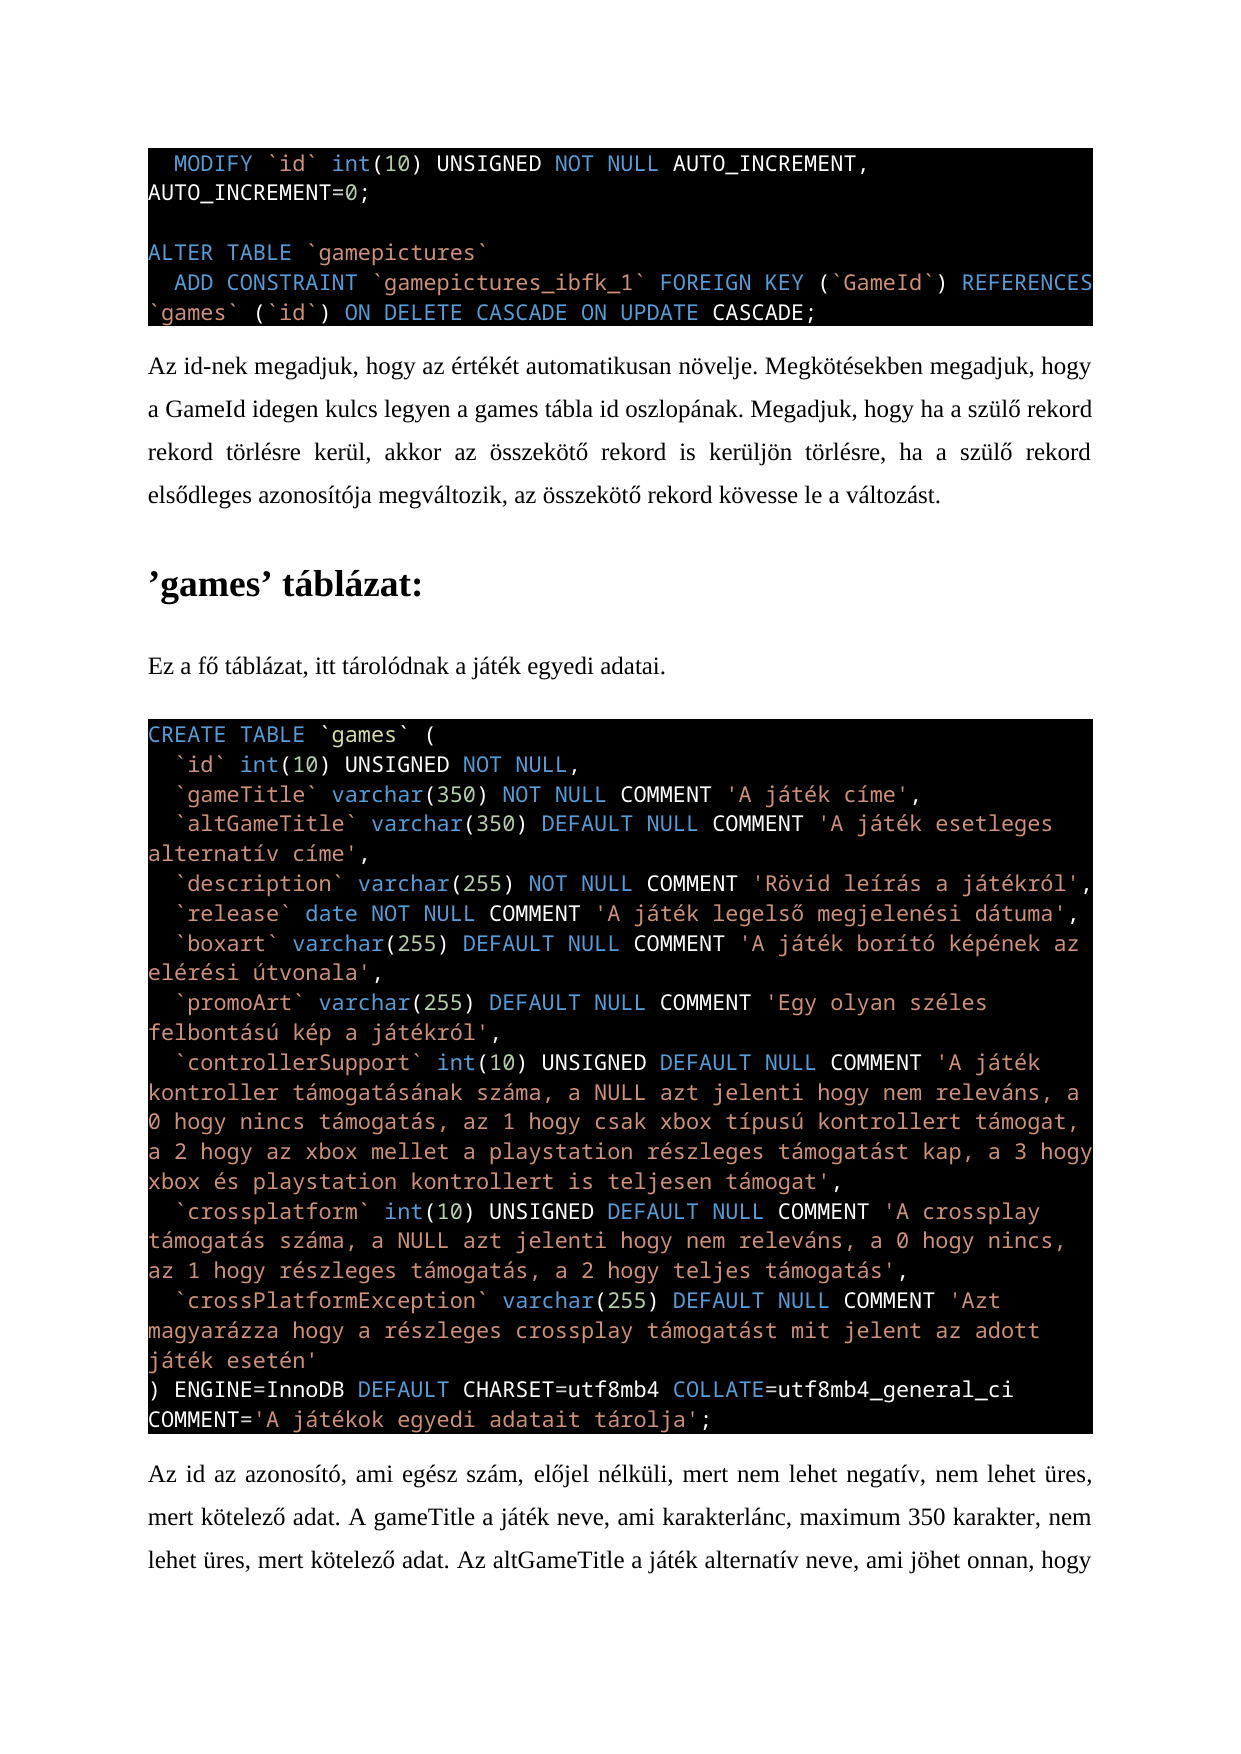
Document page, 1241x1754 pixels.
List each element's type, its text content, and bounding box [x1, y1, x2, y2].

text ) ENGINE=InnoDB DEFAULT CHARSET=utf8mb4 COLLATE=utf8mb4_general_ci COMMENT='A játékok egyedi adatait tárolja'; [148, 1374, 1093, 1434]
text `release` date NOT NULL COMMENT 'A játék legelső megjelenési dátuma', [148, 898, 1093, 928]
text Ez a fő táblázat, itt tárolódnak a játék egyedi adatai. [148, 651, 1093, 680]
text `controllerSupport` int(10) UNSIGNED DEFAULT NULL COMMENT 'A játék kontroller támogatásának száma, a NULL azt jelenti hogy nem releváns, a 0 hogy nincs támogatás, az 1 hogy csak xbox típusú kontrollert támogat, a 2 hogy az xbox mellet a playstation részleges támogatást kap, a 3 hogy xbox és playstation kontrollert is teljesen támogat', [148, 1047, 1093, 1196]
text `description` varchar(255) NOT NULL COMMENT 'Rövid leírás a játékról', [148, 868, 1093, 898]
text MODIFY `id` int(10) UNSIGNED NOT NULL AUTO_INCREMENT, AUTO_INCREMENT=0; [148, 148, 1093, 237]
text Az id-nek megadjuk, hogy az értékét automatikusan növelje. Megkötésekben megadjuk, hogy a GameId idegen kulcs legyen a games tábla id oszlopának. Megadjuk, hogy ha a szülő rekord rekord törlésre kerül, akkor az összekötő rekord is kerüljön törlésre, ha a szülő rekord elsődleges azonosítója megváltozik, az összekötő rekord kövesse le a változást. [148, 351, 1093, 509]
text `gameTitle` varchar(350) NOT NULL COMMENT 'A játék címe', [148, 779, 1093, 808]
text `promoArt` varchar(255) DEFAULT NULL COMMENT 'Egy olyan széles felbontású kép a játékról', [148, 987, 1093, 1047]
text `altGameTitle` varchar(350) DEFAULT NULL COMMENT 'A játék esetleges alternatív címe', [148, 808, 1093, 868]
text `boxart` varchar(255) DEFAULT NULL COMMENT 'A játék borító képének az elérési útvonala', [148, 928, 1093, 987]
text `id` int(10) UNSIGNED NOT NULL, [148, 749, 1093, 779]
text CREATE TABLE `games` ( [148, 719, 1093, 749]
text `crossPlatformException` varchar(255) DEFAULT NULL COMMENT 'Azt magyarázza hogy a részleges crossplay támogatást mit jelent az adott játék esetén' [148, 1285, 1093, 1374]
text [148, 1459, 1093, 1574]
text ALTER TABLE `gamepictures` [148, 237, 1093, 267]
text `crossplatform` int(10) UNSIGNED DEFAULT NULL COMMENT 'A crossplay támogatás száma, a NULL azt jelenti hogy nem releváns, a 0 hogy nincs, az 1 hogy részleges támogatás, a 2 hogy teljes támogatás', [148, 1196, 1093, 1285]
subtitle ’games’ táblázat: [148, 561, 1093, 604]
text ADD CONSTRAINT `gamepictures_ibfk_1` FOREIGN KEY (`GameId`) REFERENCES `games` (`id`) ON DELETE CASCADE ON UPDATE CASCADE; [148, 267, 1093, 326]
